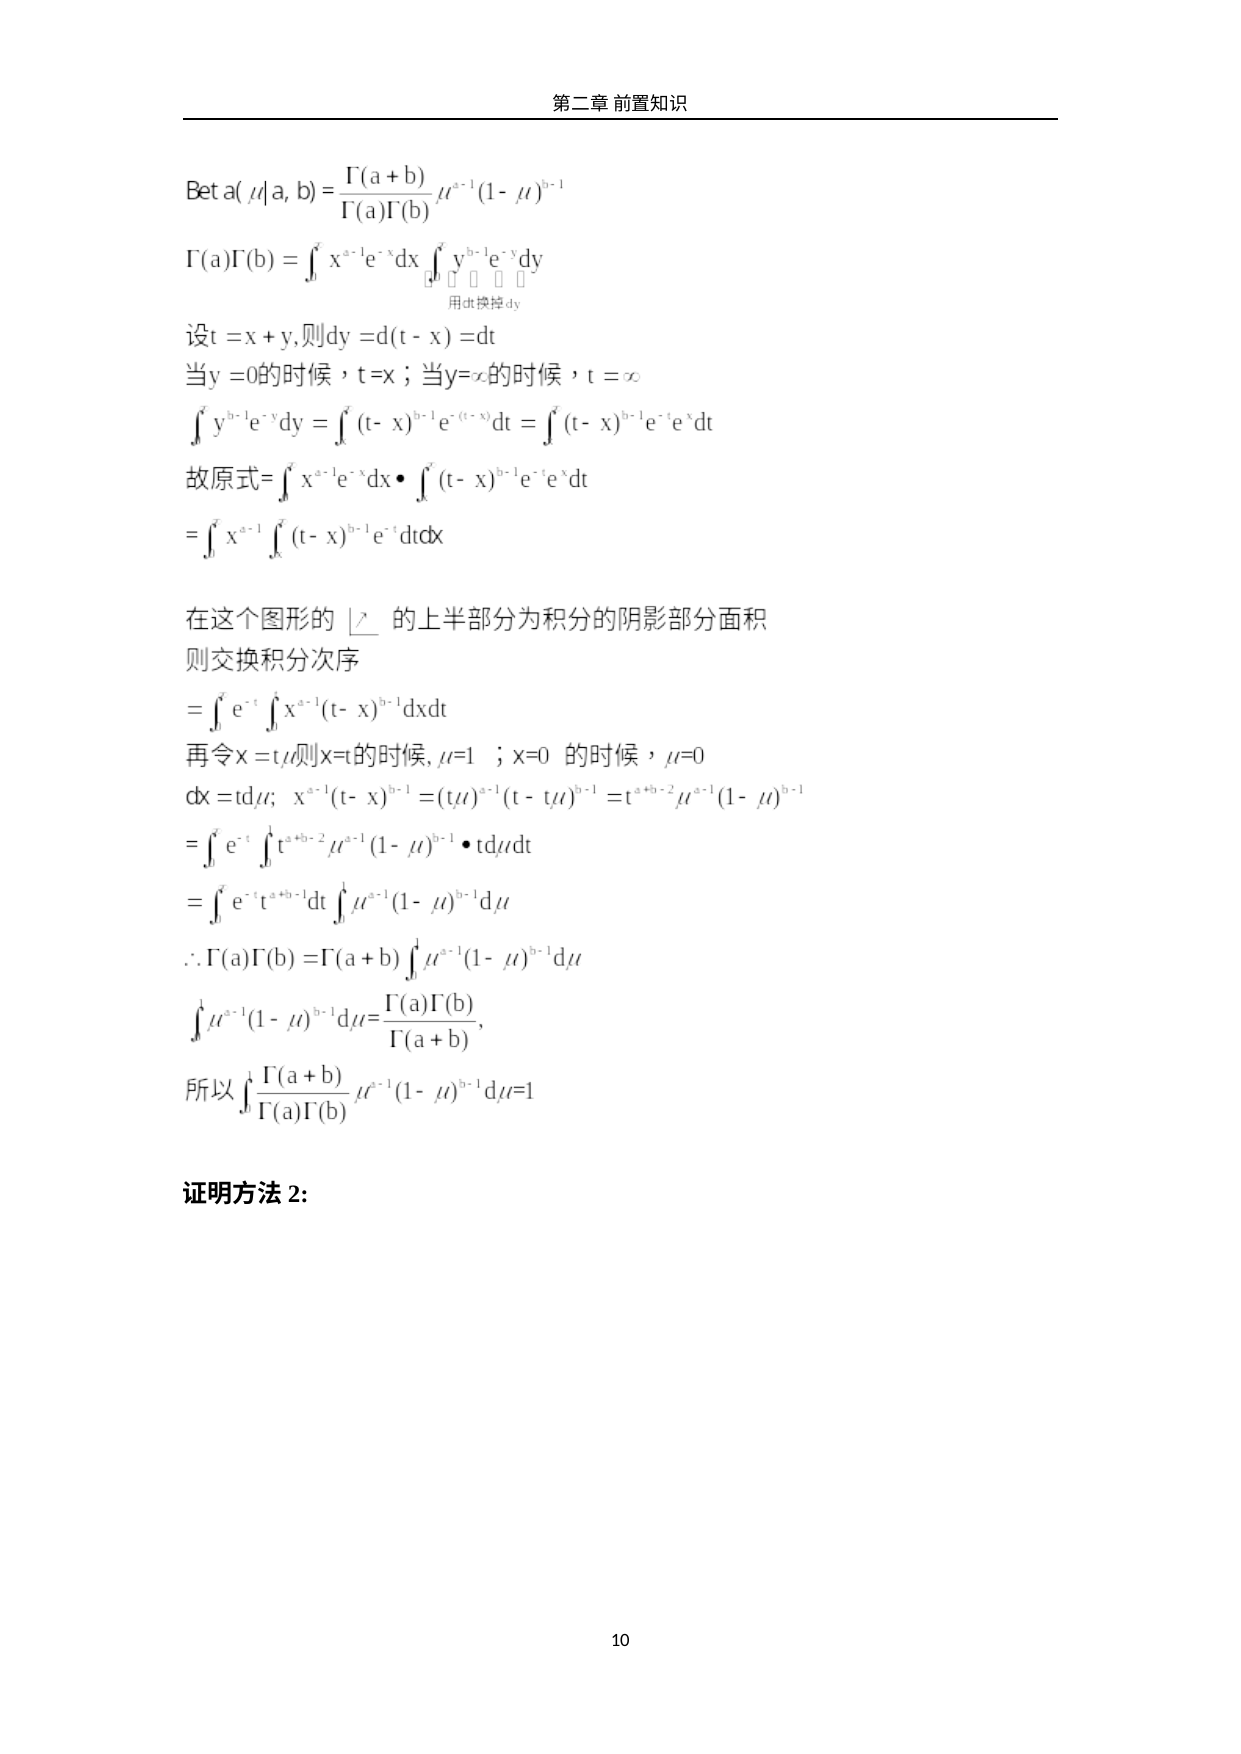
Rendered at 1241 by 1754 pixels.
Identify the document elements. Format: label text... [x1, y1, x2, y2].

text 证明方法2: [183, 1159, 1058, 1224]
